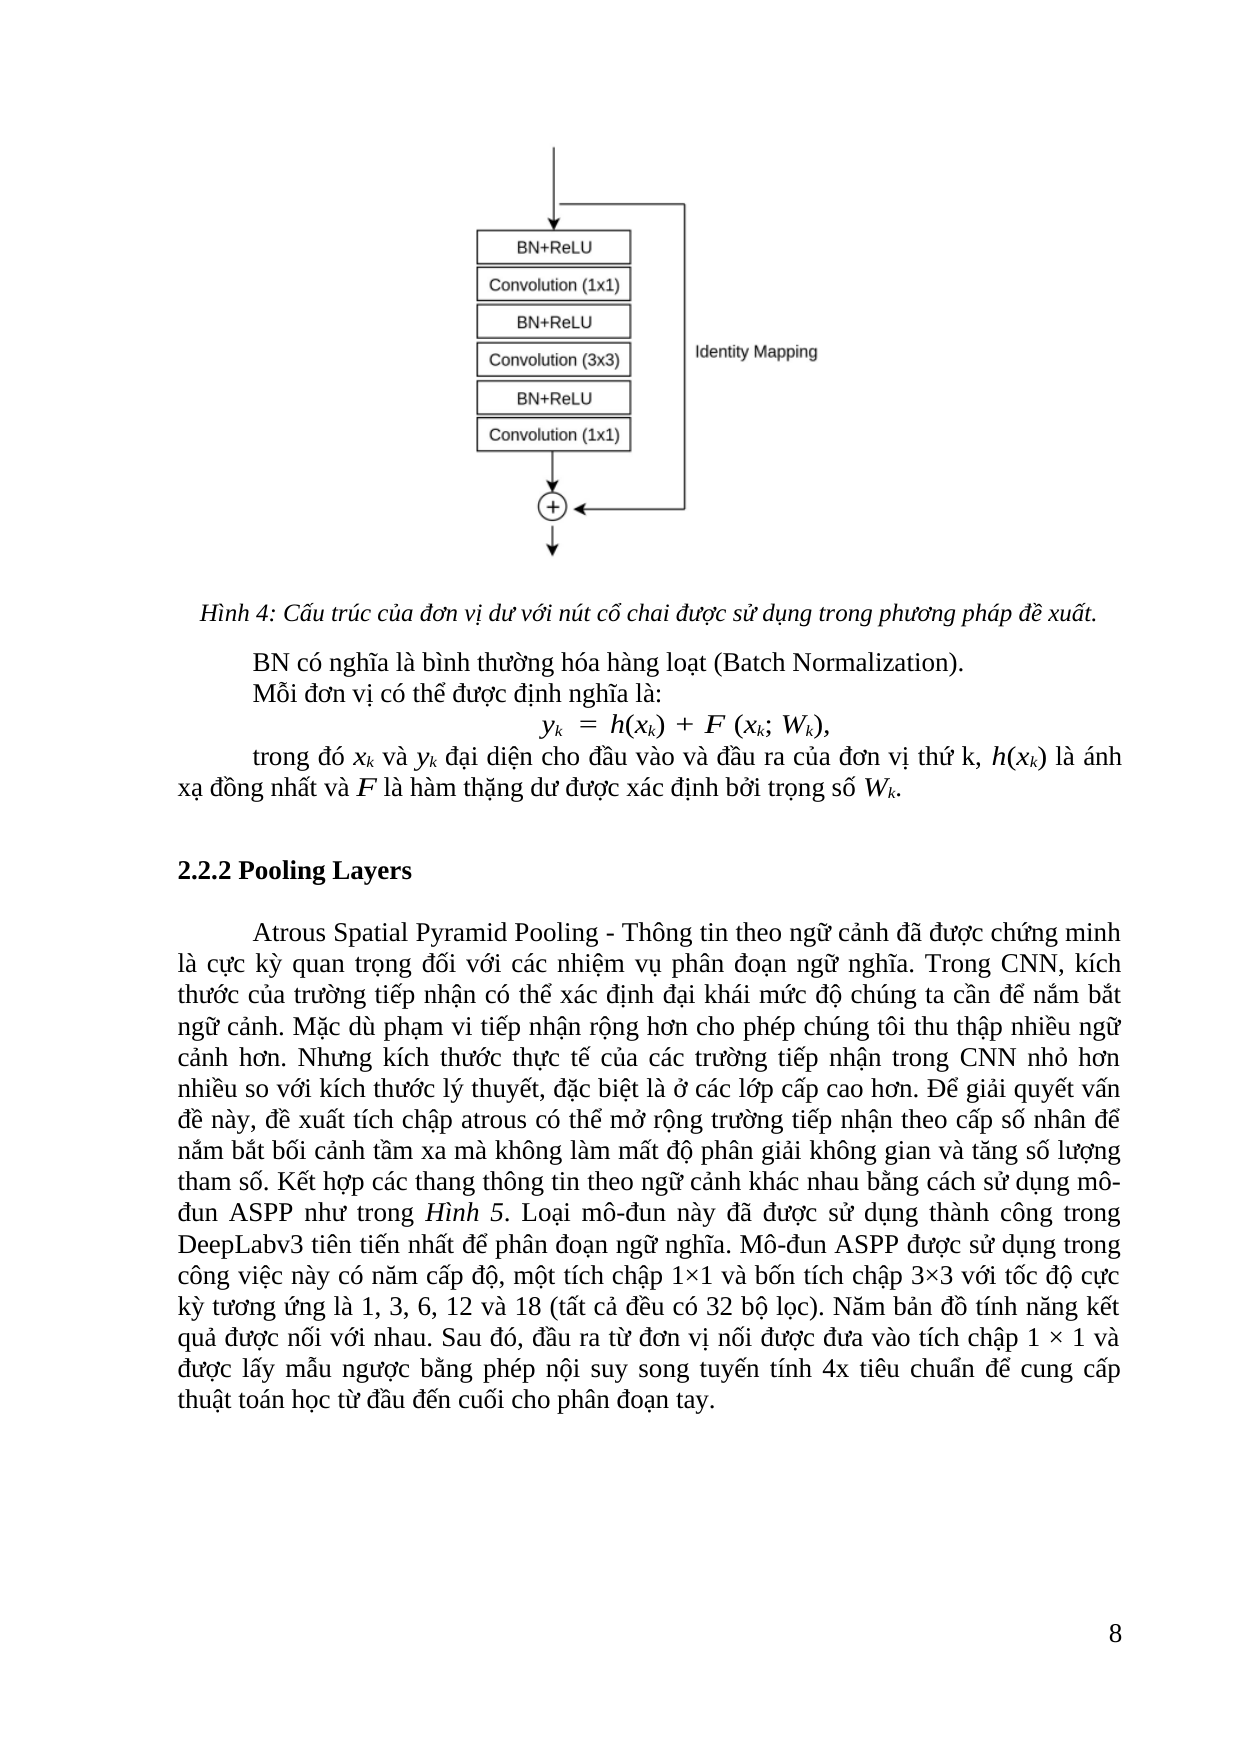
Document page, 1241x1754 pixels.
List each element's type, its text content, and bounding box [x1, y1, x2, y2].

text trong đó xk và yk đại diện cho đầu vào và đầu ra của đơn vị thứ k, h(xk) là ánh xạ đồng nhất và F là hàm thặng dư được xác định bởi trọng số Wk. [177, 740, 1122, 802]
text BN có nghĩa là bình thường hóa hàng loạt (Batch Normalization). [177, 646, 1122, 677]
subtitle 2.2.2 Pooling Layers [177, 854, 1122, 885]
text Mỗi đơn vị có thể được định nghĩa là: [177, 677, 1122, 708]
text yk = h(xk) + F (xk; Wk), [177, 708, 1122, 740]
text Atrous Spatial Pyramid Pooling - Thông tin theo ngữ cảnh đã được chứng minh là cực kỳ quan trọng đối với các nhiệm vụ phân đoạn ngữ nghĩa. Trong CNN, kích thước của trường tiếp nhận có thể xác định đại khái mức độ chúng ta cần để nắm bắt ngữ cảnh. Mặc dù phạm vi tiếp nhận rộng hơn cho phép chúng tôi thu thập nhiều ngữ cảnh hơn. Nhưng kích thước thực tế của các trường tiếp nhận trong CNN nhỏ hơn nhiều so với kích thước lý thuyết, đặc biệt là ở các lớp cấp cao hơn. Để giải quyết vấn đề này, đề xuất tích chập atrous có thể mở rộng trường tiếp nhận theo cấp số nhân để nắm bắt bối cảnh tầm xa mà không làm mất độ phân giải không gian và tăng số lượng tham số. Kết hợp các thang thông tin theo ngữ cảnh khác nhau bằng cách sử dụng mô-đun ASPP như trong Hình 5. Loại mô-đun này đã được sử dụng thành công trong DeepLabv3 tiên tiến nhất để phân đoạn ngữ nghĩa. Mô-đun ASPP được sử dụng trong công việc này có năm cấp độ, một tích chập 1×1 và bốn tích chập 3×3 với tốc độ cực kỳ tương ứng là 1, 3, 6, 12 và 18 (tất cả đều có 32 bộ lọc). Năm bản đồ tính năng kết quả được nối với nhau. Sau đó, đầu ra từ đơn vị nối được đưa vào tích chập 1 × 1 và được lấy mẫu ngược bằng phép nội suy song tuyến tính 4x tiêu chuẩn để cung cấp thuật toán học từ đầu đến cuối cho phân đoạn tay. [177, 916, 1122, 1414]
picture [422, 118, 878, 586]
